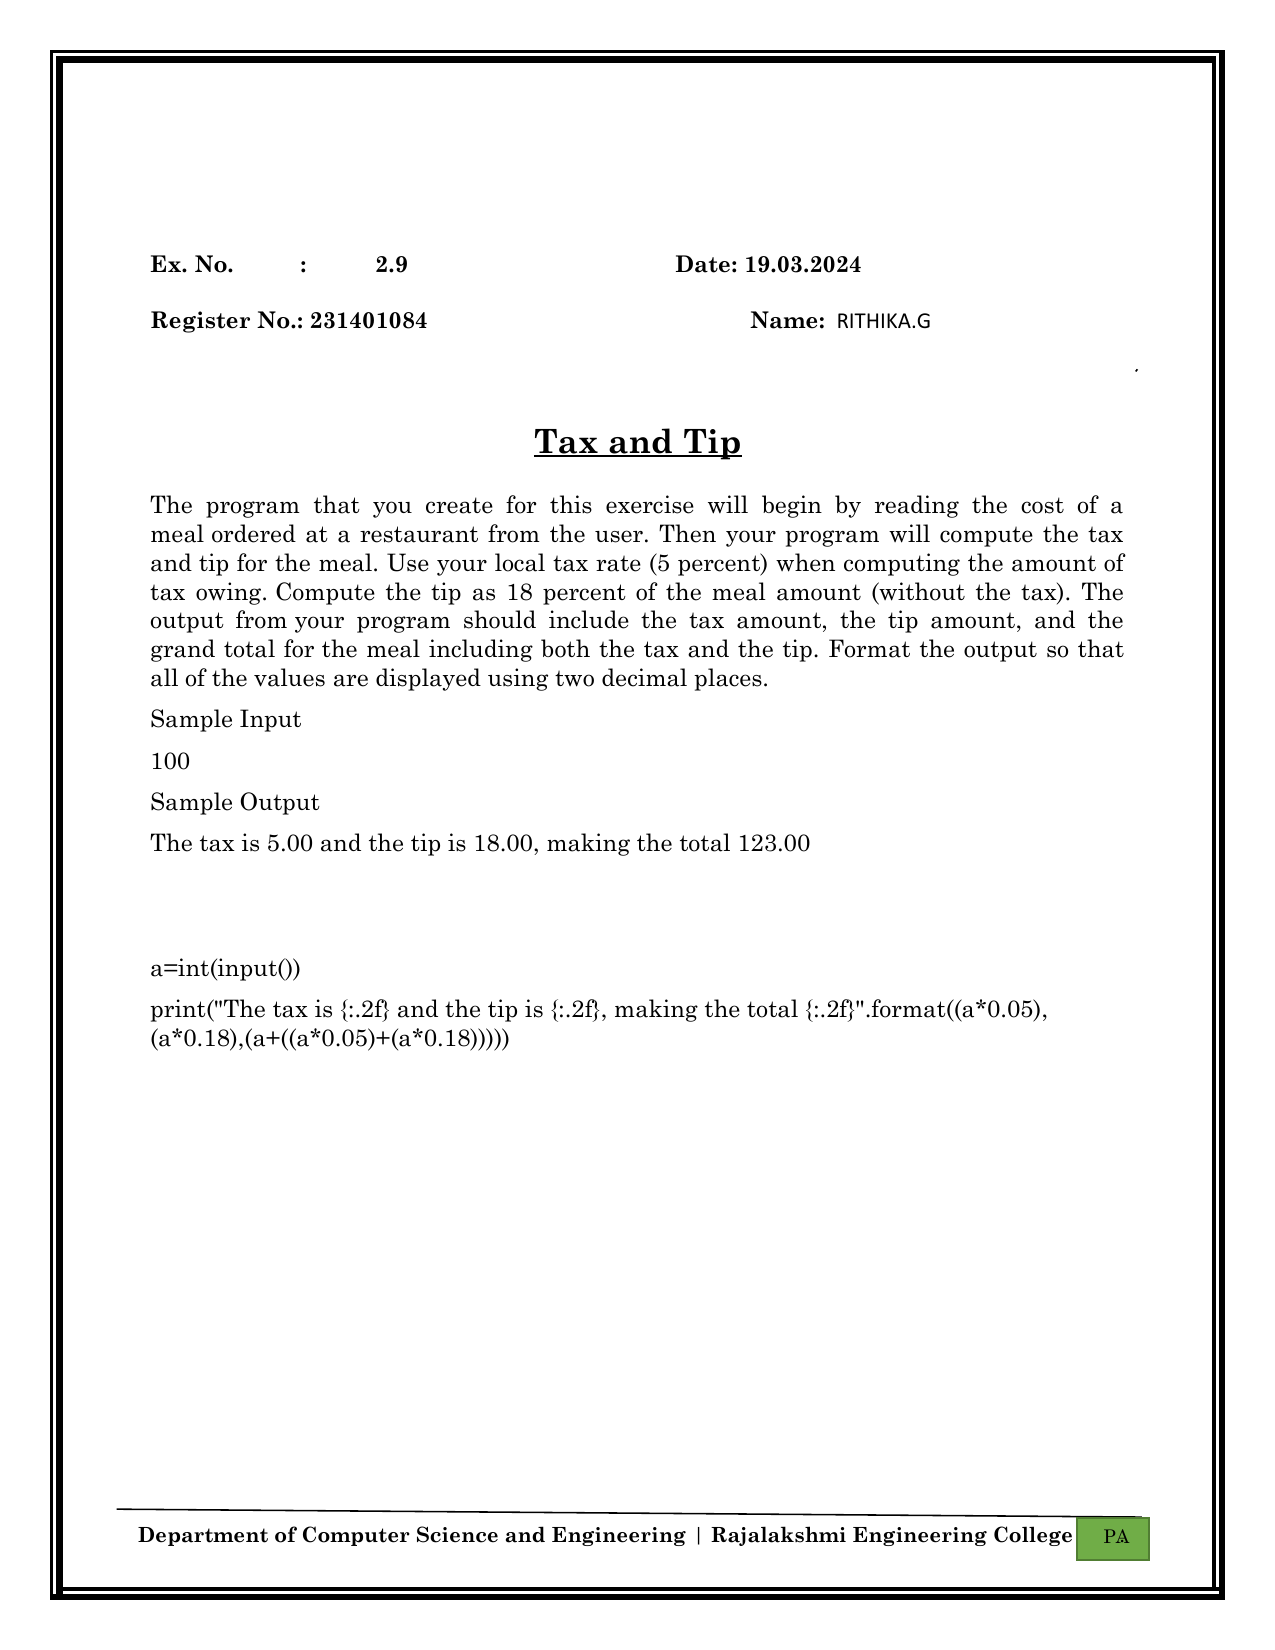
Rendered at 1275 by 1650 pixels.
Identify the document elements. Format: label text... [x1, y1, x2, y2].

text The tax is 5.00 and the tip is 18.00, making the total 123.00 [150, 828, 1125, 857]
text Ex. No. : 2.9 Date: 19.03.2024 [150, 249, 1125, 277]
text Sample Input [150, 704, 1125, 733]
text Tax and Tip [150, 420, 1125, 461]
text Register No.: 231401084 Name: RITHIKA.G [150, 306, 1125, 334]
text a=int(input()) [150, 952, 1125, 981]
text print("The tax is {:.2f} and the tip is {:.2f}, making the total {:.2f}".format((a*0.05),(a*0.18),(a+((a*0.05)+(a*0.18))))) [150, 994, 1125, 1051]
text 100 [150, 746, 1125, 774]
text Sample Output [150, 787, 1125, 816]
text The program that you create for this exercise will begin by reading the cost of a meal ordered at a restaurant from the user. Then your program will compute the tax and tip for the meal. Use your local tax rate (5 percent) when computing the amount of tax owing. Compute the tip as 18 percent of the meal amount (without the tax). The output from your program should include the tax amount, the tip amount, and the grand total for the meal including both the tax and the tip. Format the output so that all of the values are displayed using two decimal places. [150, 490, 1125, 692]
